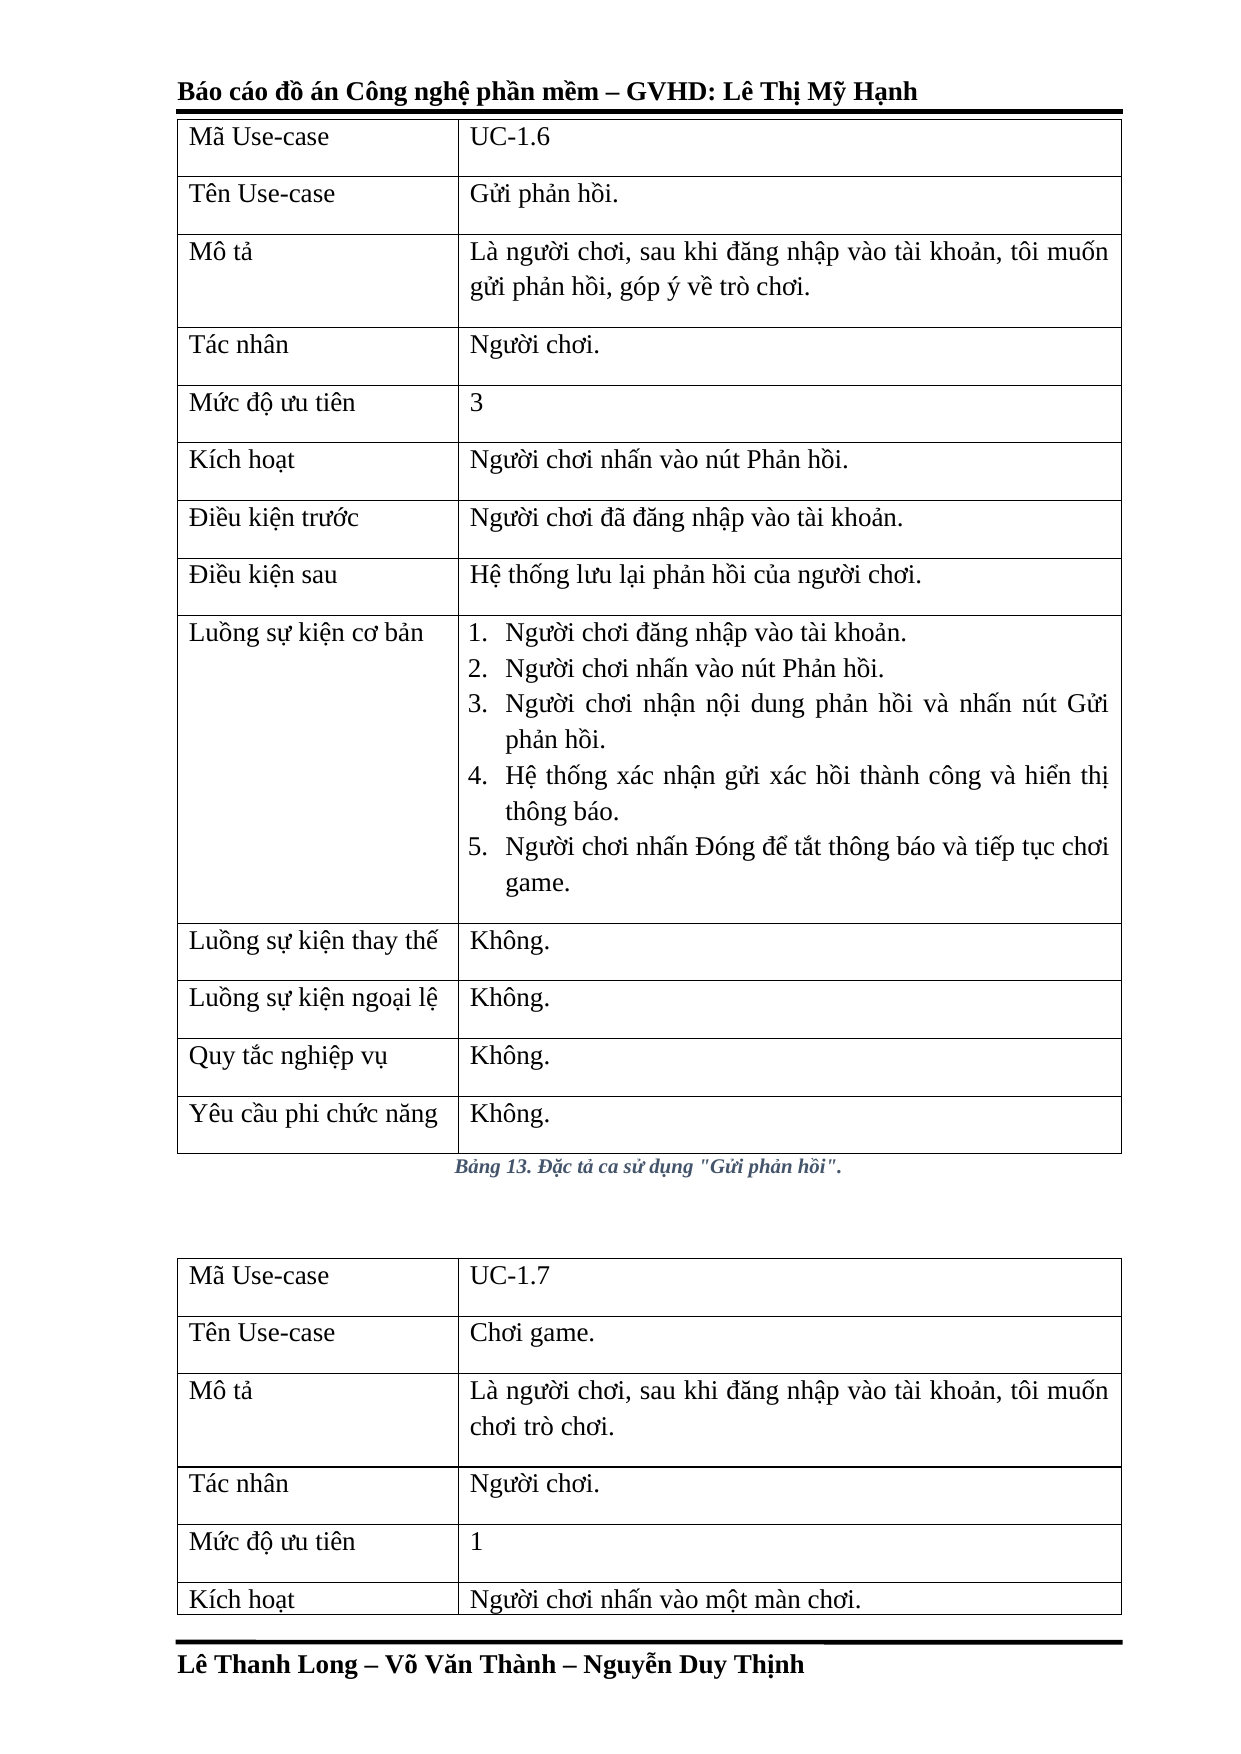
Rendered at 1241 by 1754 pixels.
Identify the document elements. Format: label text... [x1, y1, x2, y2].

table_cell Không. [459, 1039, 1121, 1096]
table_cell Người chơi. [459, 1468, 1121, 1524]
table_cell Tác nhân [178, 328, 458, 385]
table_cell Tác nhân [178, 1468, 458, 1524]
table_cell Tên Use-case [178, 177, 458, 234]
table_cell Chơi game. [459, 1317, 1121, 1373]
table_cell Luồng sự kiện cơ bản [178, 616, 458, 923]
table_cell Không. [459, 1097, 1121, 1153]
table_cell Mô tả [178, 235, 458, 327]
table_cell Kích hoạt [178, 1583, 458, 1614]
table_cell Là người chơi, sau khi đăng nhập vào tài khoản, tôi muốn gửi phản hồi, góp ý về trò chơi. [459, 235, 1121, 327]
table_cell Là người chơi, sau khi đăng nhập vào tài khoản, tôi muốn chơi trò chơi. [459, 1374, 1121, 1466]
table_cell Luồng sự kiện ngoại lệ [178, 981, 458, 1038]
table_cell 1 [459, 1525, 1121, 1582]
table_header Mã Use-case [178, 1259, 458, 1316]
table_cell Không. [459, 981, 1121, 1038]
table_cell Điều kiện sau [178, 559, 458, 615]
table_cell Người chơi nhấn vào nút Phản hồi. [459, 443, 1121, 500]
table_cell Điều kiện trước [178, 501, 458, 557]
table_cell Yêu cầu phi chức năng [178, 1097, 458, 1153]
table_header UC-1.7 [459, 1259, 1121, 1316]
table_cell Người chơi đăng nhập vào tài khoản. Người chơi nhấn vào nút Phản hồi. Người chơi nhận nội dung phản hồi và nhấn nút Gửi phản hồi. Hệ thống xác nhận gửi xác hồi thành công và hiển thị thông báo. Người chơi nhấn Đóng để tắt thông báo và tiếp tục chơi game. [459, 616, 1121, 923]
table_cell Kích hoạt [178, 443, 458, 500]
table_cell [459, 1583, 1121, 1614]
table_cell 3 [459, 386, 1121, 442]
table_cell Mô tả [178, 1374, 458, 1466]
table_cell Không. [459, 924, 1121, 980]
table_header Mã Use-case [178, 120, 458, 176]
table_cell Người chơi đã đăng nhập vào tài khoản. [459, 501, 1121, 557]
table_cell Hệ thống lưu lại phản hồi của người chơi. [459, 559, 1121, 615]
table_cell Người chơi. [459, 328, 1121, 385]
table_cell Tên Use-case [178, 1317, 458, 1373]
table_cell Mức độ ưu tiên [178, 1525, 458, 1582]
table_cell Mức độ ưu tiên [178, 386, 458, 442]
table_cell Quy tắc nghiệp vụ [178, 1039, 458, 1096]
table_cell Gửi phản hồi. [459, 177, 1121, 234]
table_cell Luồng sự kiện thay thế [178, 924, 458, 980]
text Bảng 13. Đặc tả ca sử dụng "Gửi phản hồi". [177, 1154, 1122, 1178]
table_header UC-1.6 [459, 120, 1121, 176]
